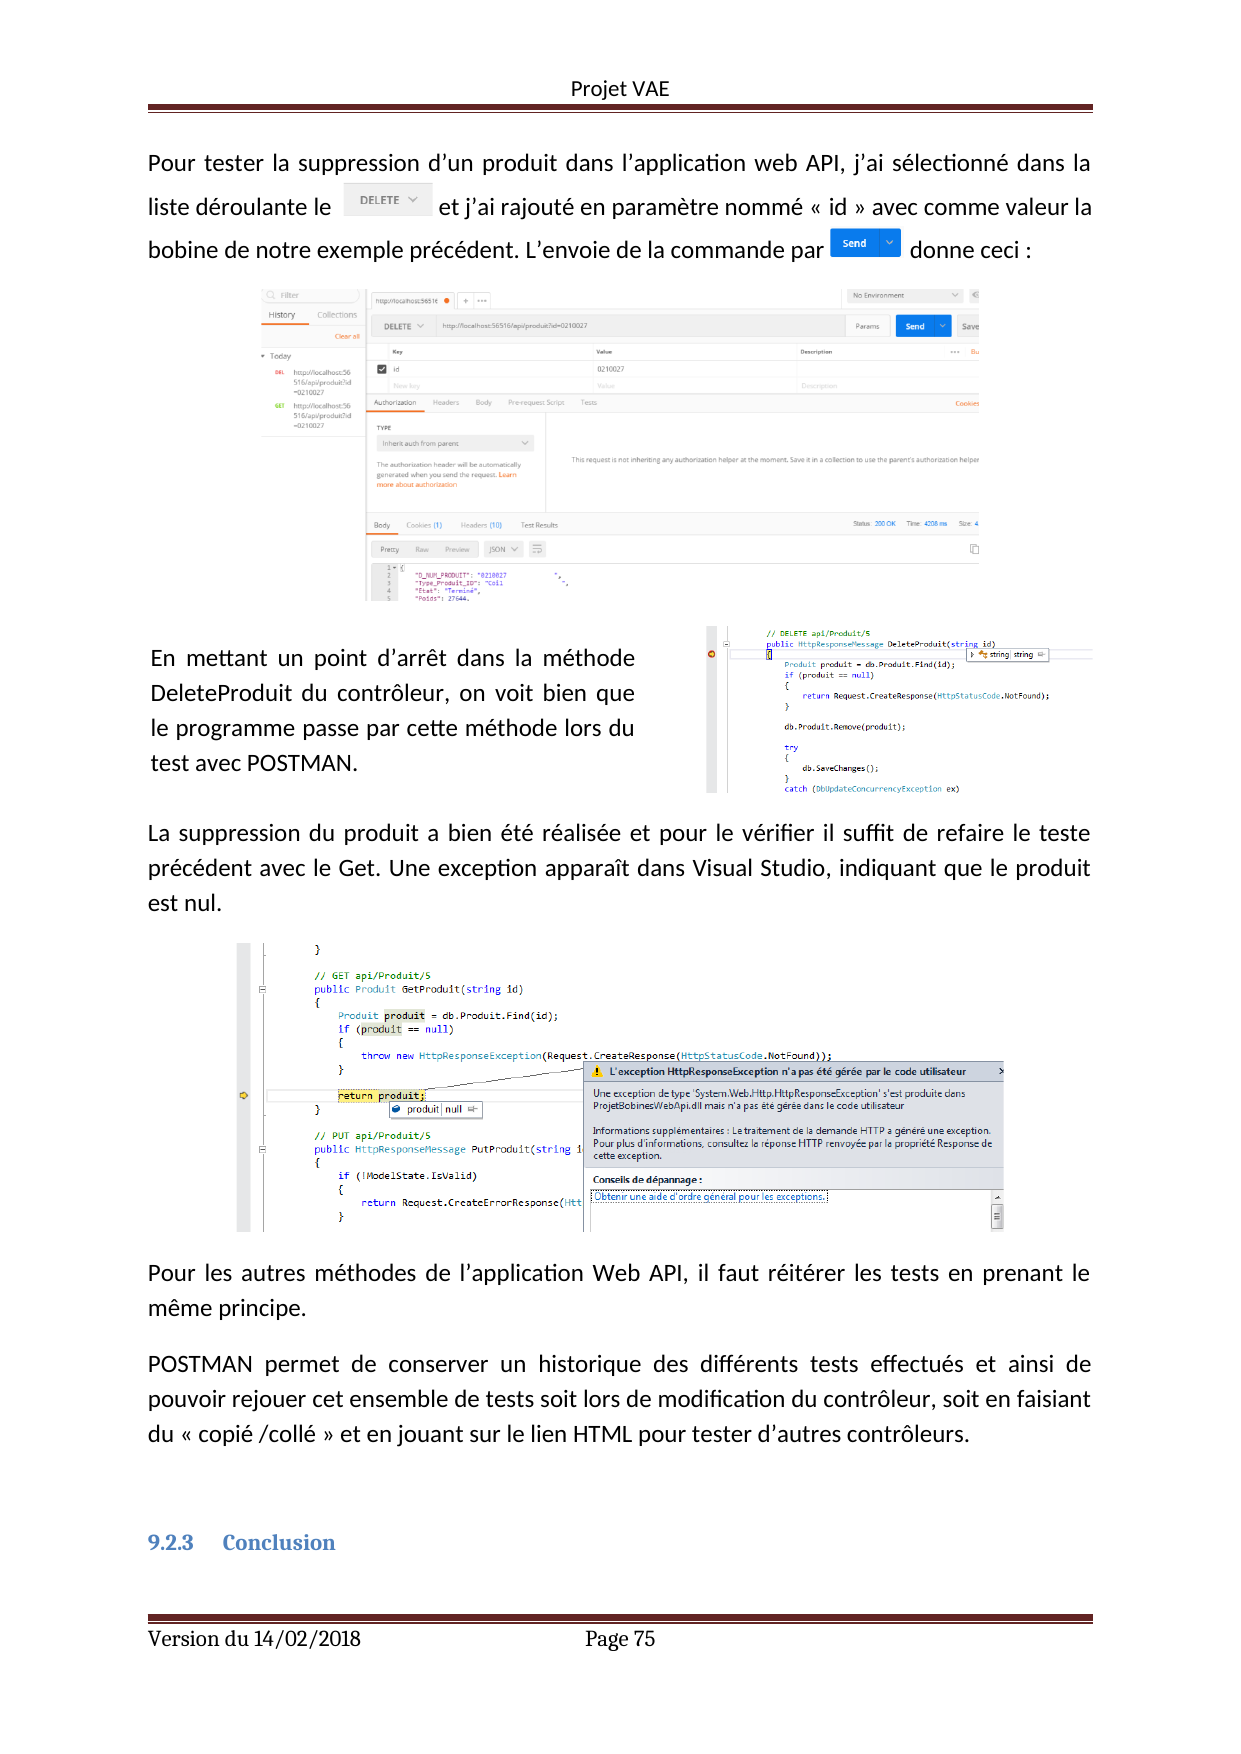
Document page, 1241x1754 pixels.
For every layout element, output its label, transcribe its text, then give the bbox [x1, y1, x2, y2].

picture [706, 626, 1093, 793]
picture [261, 289, 979, 601]
text Pour les autres méthodes de l’application Web API, il faut réitérer les tests en prenant le même principe. [148, 1257, 1093, 1322]
picture [830, 226, 904, 258]
text POSTMAN permet de conserver un historique des différents tests effectués et ainsi de pouvoir rejouer cet ensemble de tests soit lors de modification du contrôleur, soit en faisiant du « copié /collé » et en jouant sur le lien HTML pour tester d’autres contrôleurs. [148, 1348, 1093, 1448]
picture [236, 943, 1004, 1232]
text La suppression du produit a bien été réalisée et pour le vérifier il suffit de refaire le teste précédent avec le Get. Une exception apparaît dans Visual Studio, indiquant que le produit est nul. [148, 817, 1093, 918]
subtitle Conclusion [148, 1529, 1093, 1556]
text Pour tester la suppression d’un produit dans l’application web API, j’ai sélectionné dans la liste déroulante le et j’ai rajouté en paramètre nommé « id » avec comme valeur la bobine de notre exemple précédent. L’envoie de la commande par donne ceci : [148, 148, 1093, 264]
picture [343, 182, 433, 216]
